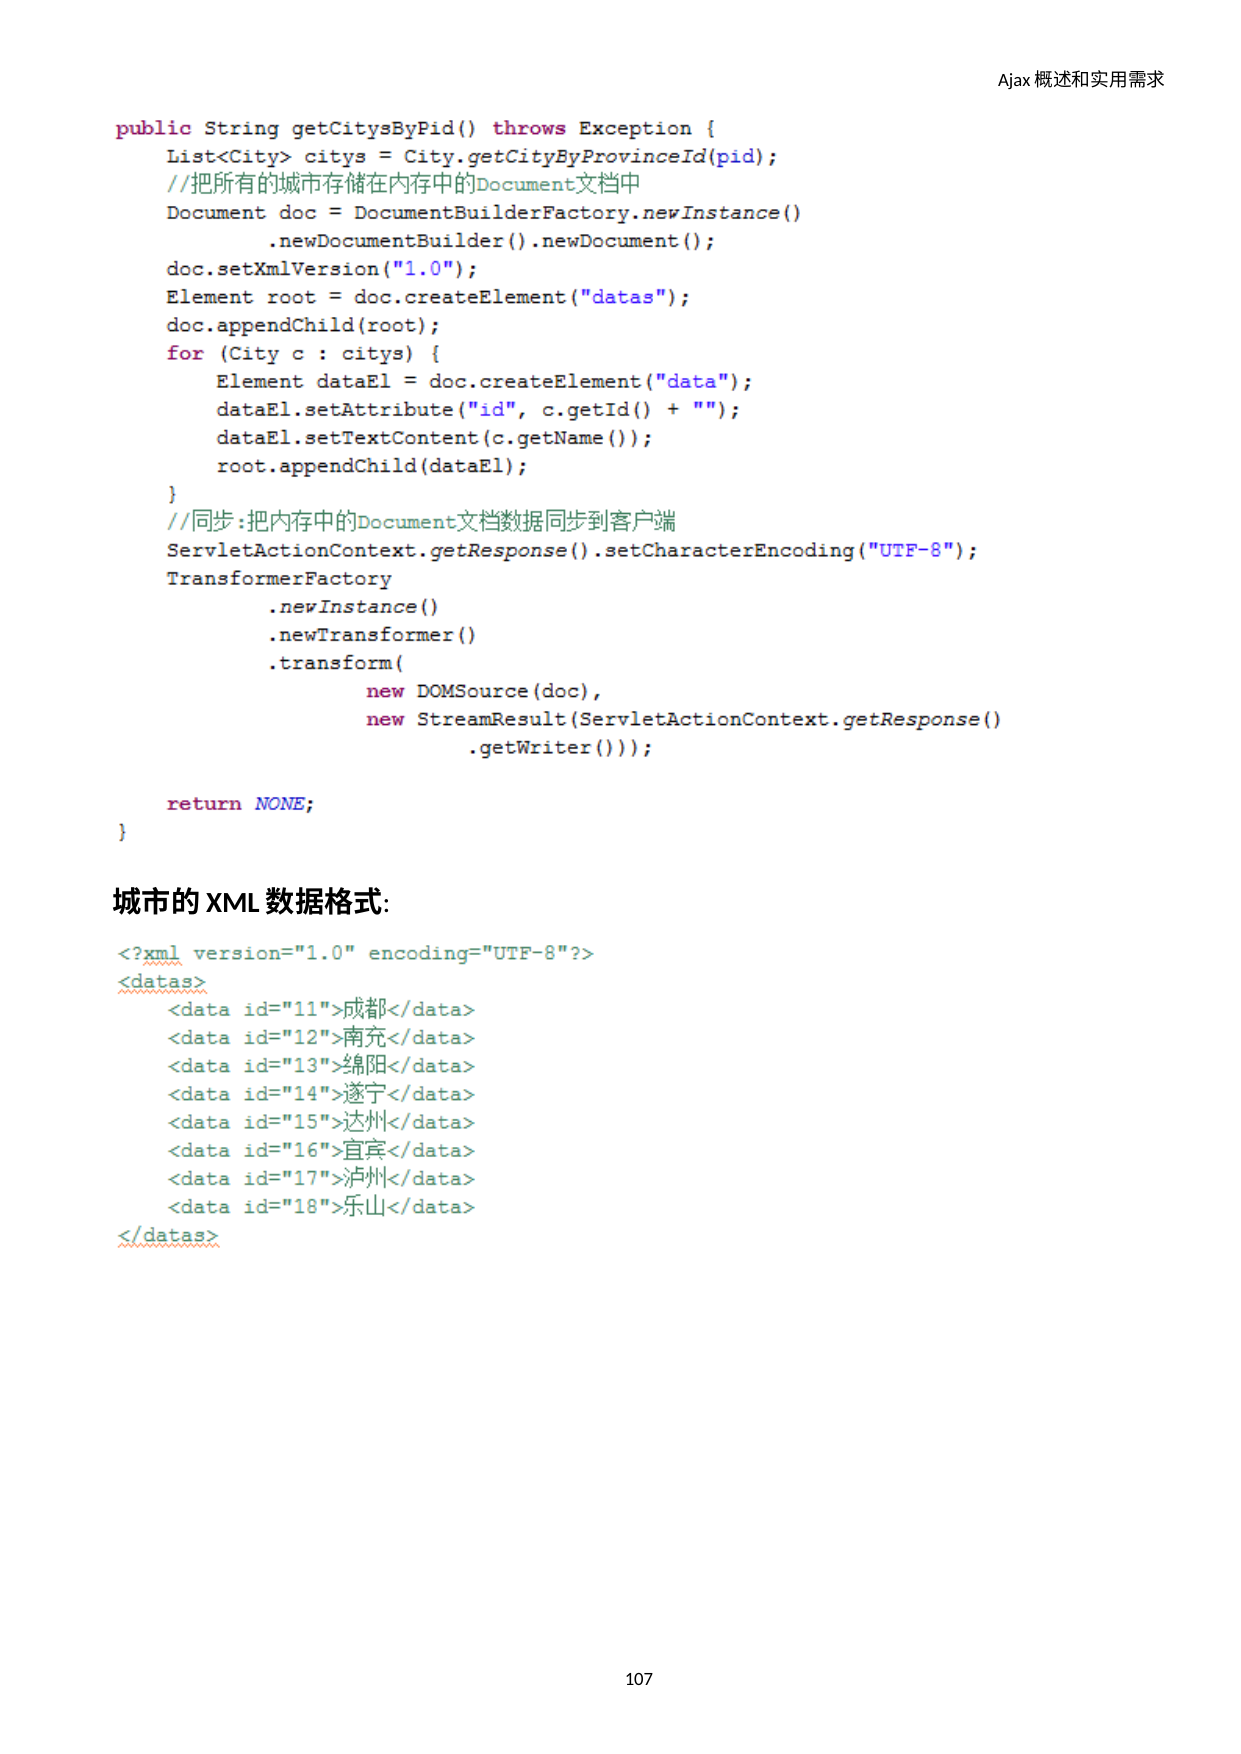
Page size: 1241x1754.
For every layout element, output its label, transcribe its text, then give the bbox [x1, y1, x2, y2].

text 城市的XML数据格式: [75, 859, 1165, 939]
picture [112, 944, 608, 1251]
picture [112, 119, 1022, 846]
